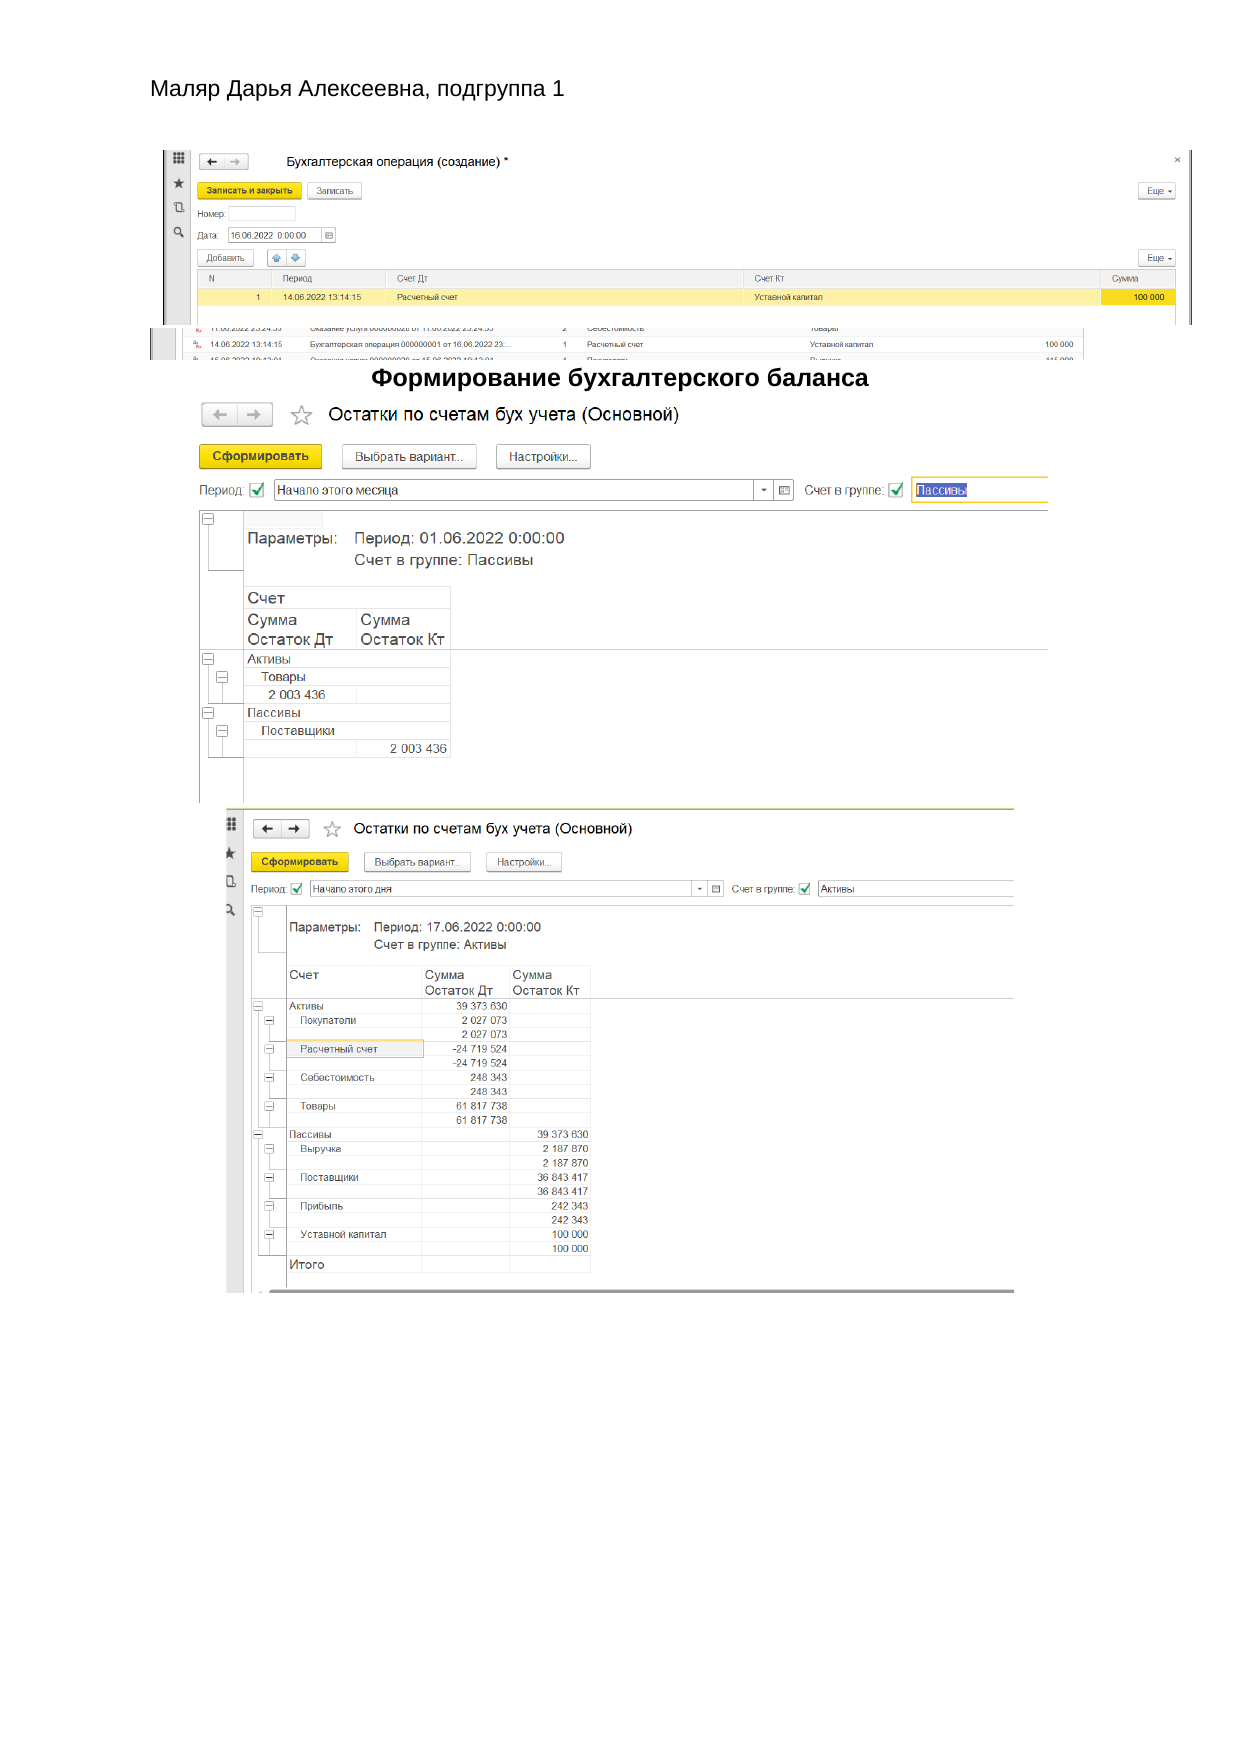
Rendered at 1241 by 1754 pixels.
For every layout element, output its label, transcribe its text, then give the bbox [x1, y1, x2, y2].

picture [150, 328, 1091, 360]
picture [163, 150, 1192, 325]
picture [192, 396, 1048, 803]
text Формирование бухгалтерского баланса [150, 363, 1090, 392]
picture [226, 806, 1014, 1293]
